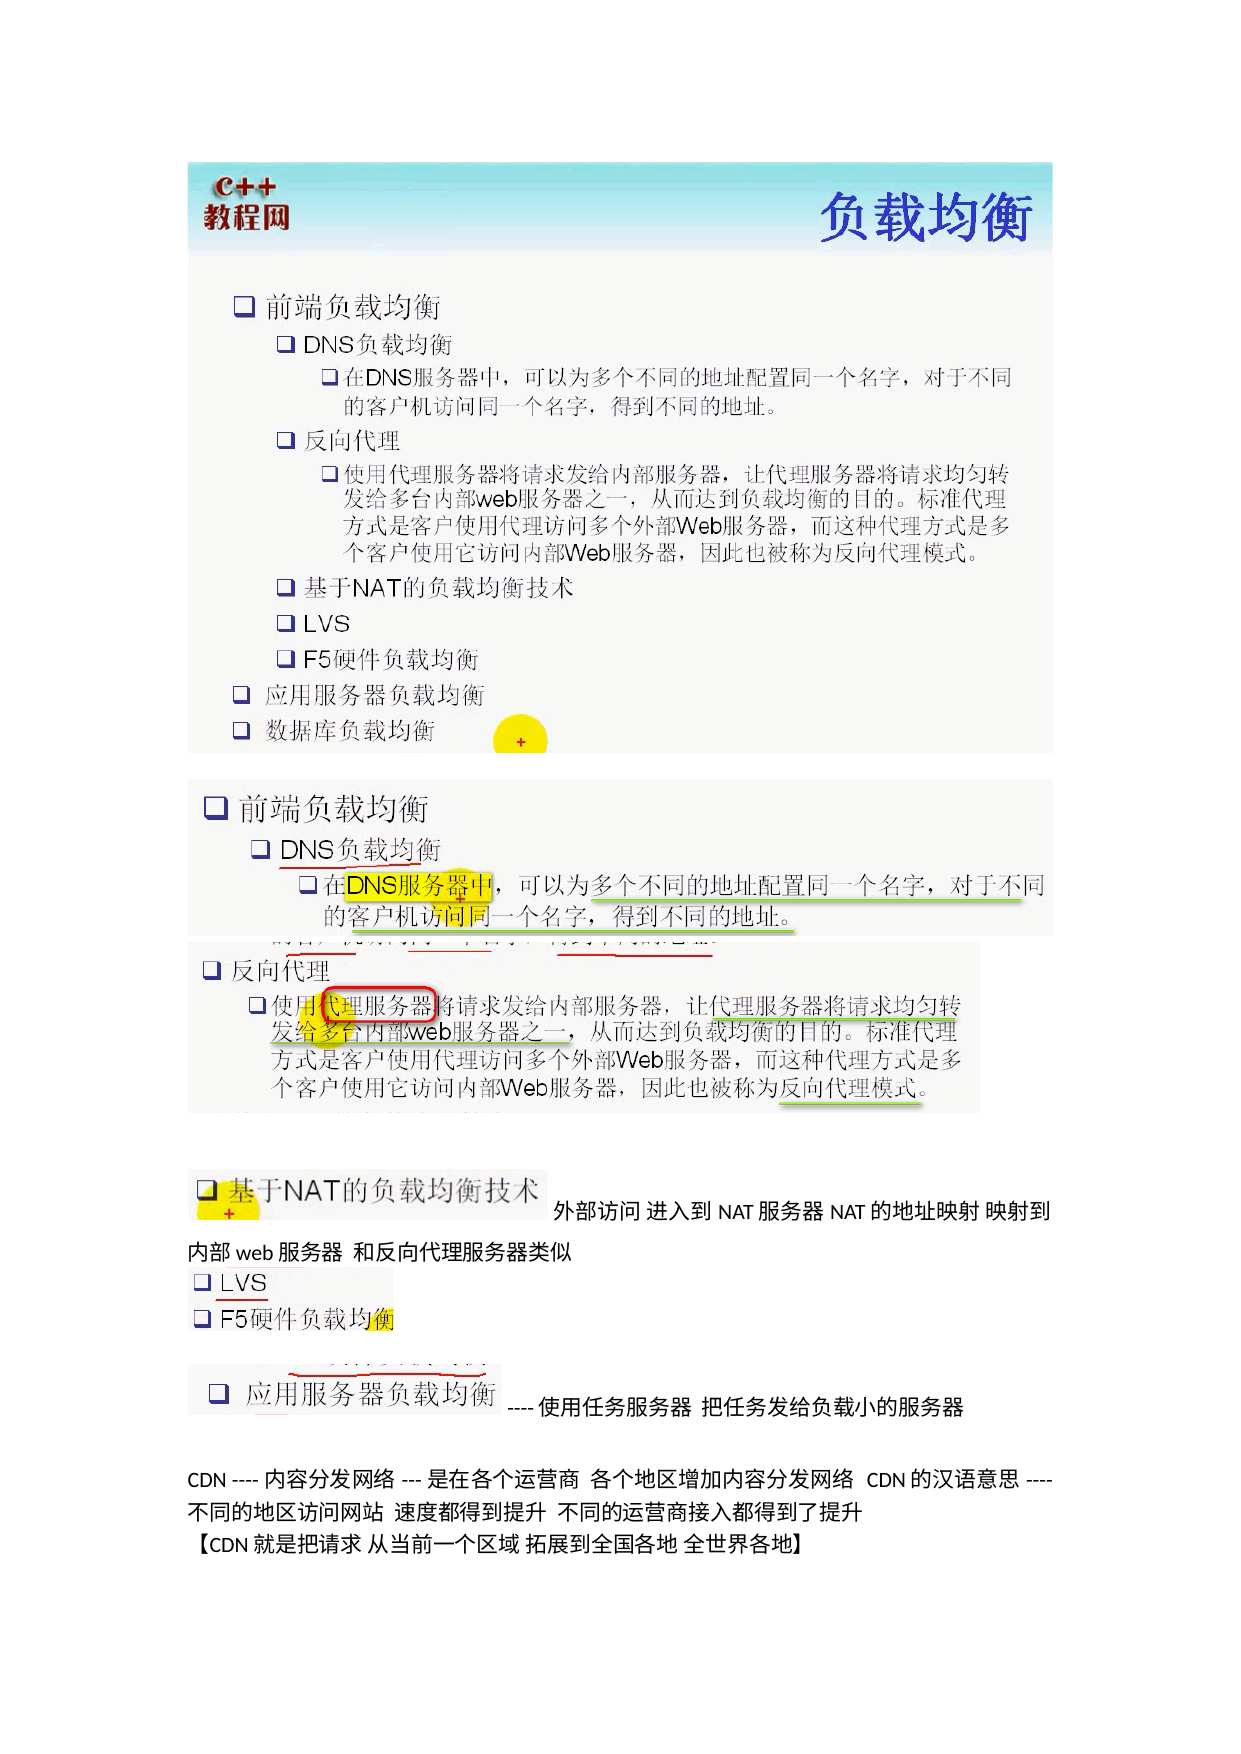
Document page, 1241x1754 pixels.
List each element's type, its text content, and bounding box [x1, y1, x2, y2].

picture [187, 162, 1053, 753]
picture [187, 1169, 548, 1220]
picture [187, 779, 1053, 936]
picture [187, 942, 980, 1113]
text 【CDN就是把请求 从当前一个区域 拓展到全国各地 全世界各地】 [187, 1527, 1053, 1559]
picture [187, 1267, 394, 1331]
text 外部访问 进入到NAT服务器 NAT的地址映射 映射到内部web服务器 和反向代理服务器类似 [187, 1169, 1053, 1267]
picture [187, 1364, 502, 1415]
text CDN ---- 内容分发网络 --- 是在各个运营商 各个地区增加内容分发网络 CDN的汉语意思 ---- 不同的地区访问网站 速度都得到提升 不同的运营商接入都得到了提升 [187, 1462, 1053, 1527]
